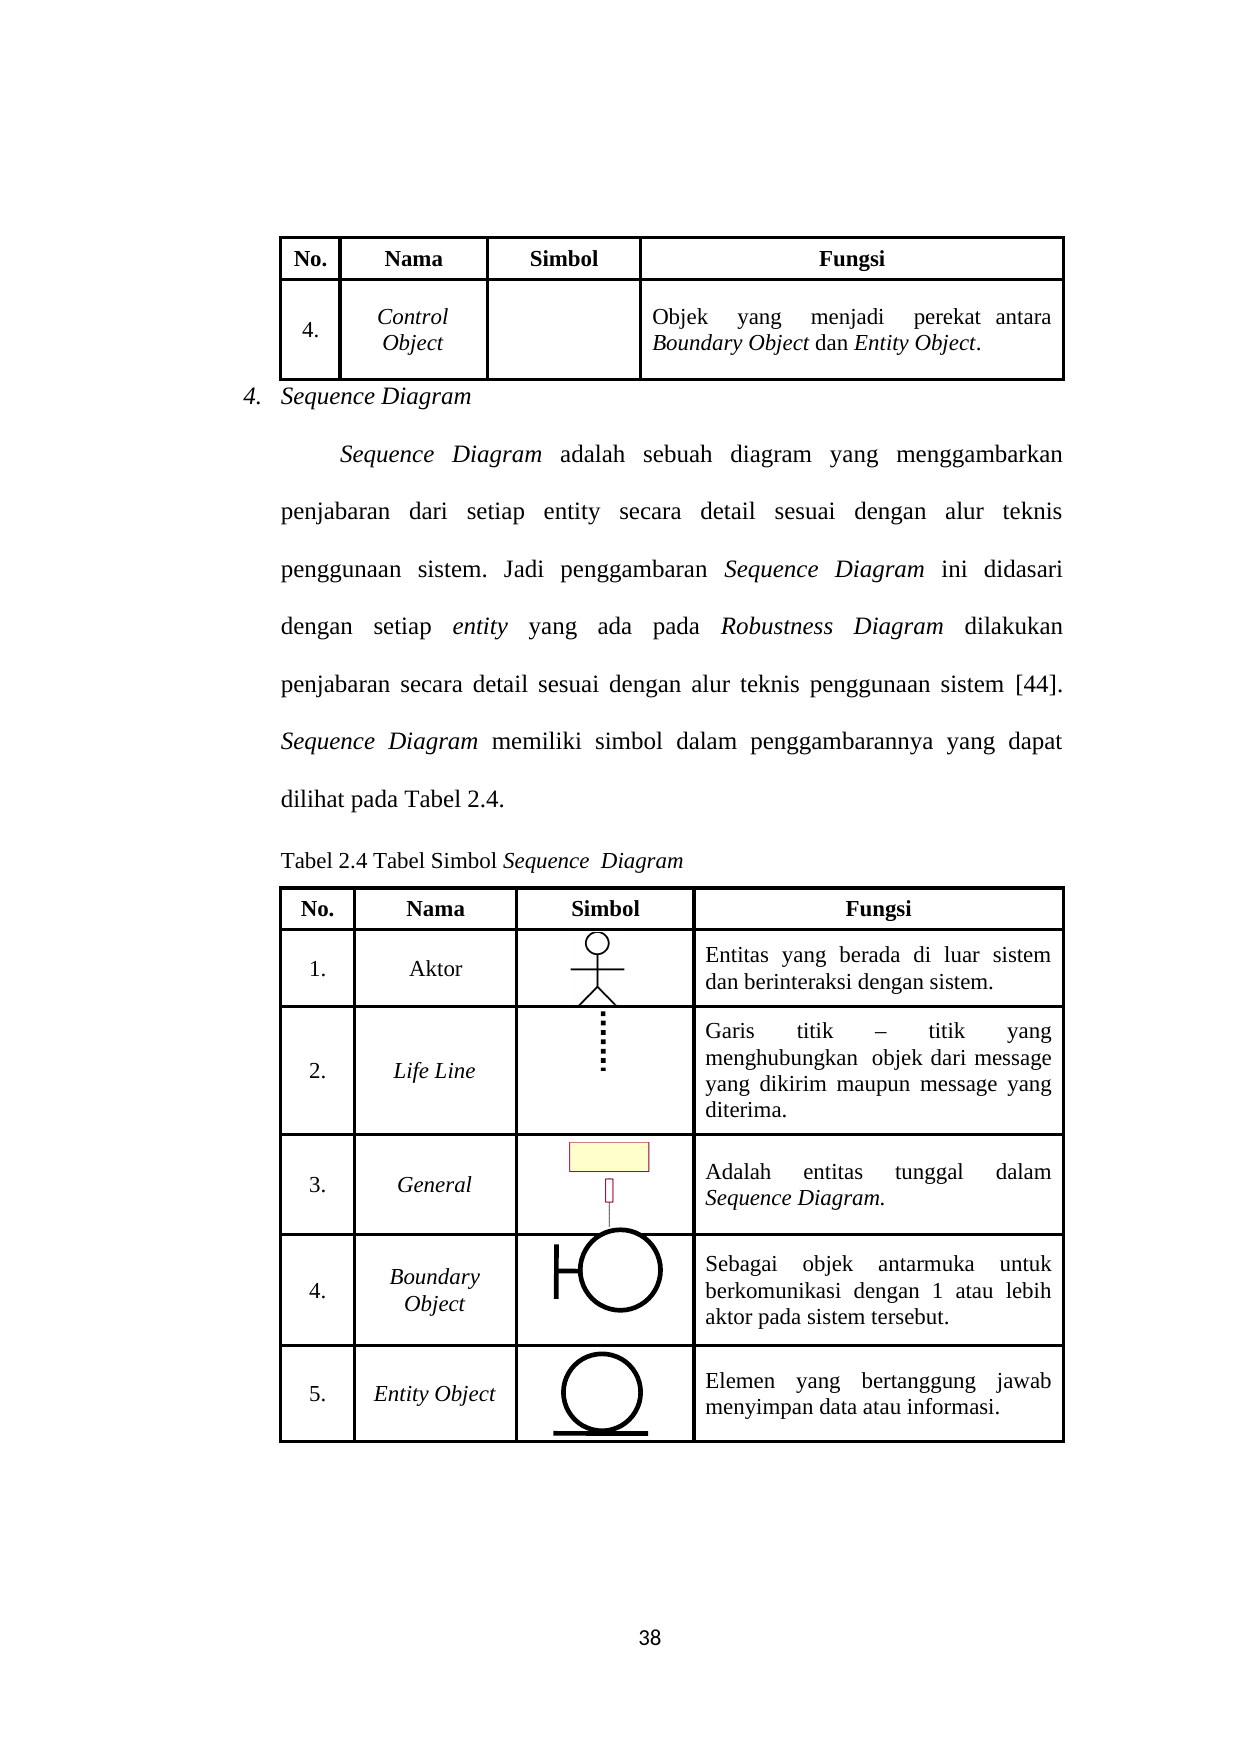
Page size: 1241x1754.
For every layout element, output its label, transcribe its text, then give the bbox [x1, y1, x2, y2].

table_header Simbol [489, 239, 639, 278]
table_cell [489, 281, 639, 378]
table_cell Adalah entitas tunggal dalam Sequence Diagram. [696, 1136, 1062, 1233]
table_header No. [282, 239, 338, 278]
table_cell 5. [282, 1347, 353, 1440]
table_cell Control Object [342, 281, 486, 378]
table_cell [518, 1236, 692, 1344]
table_cell 4. [282, 1236, 353, 1344]
list Sequence Diagram [243, 381, 1063, 410]
table_header Nama [356, 890, 515, 928]
table_cell Objek yang menjadi perekat antara Boundary Object dan Entity Object. [642, 281, 1062, 378]
table_cell Sebagai objek antarmuka untuk berkomunikasi dengan 1 atau lebih aktor pada sistem tersebut. [696, 1236, 1062, 1344]
table_header Nama [342, 239, 486, 278]
table_cell 4. [282, 281, 338, 378]
table_cell Garis titik – titik yang menghubungkan objek dari message yang dikirim maupun message yang diterima. [696, 1008, 1062, 1132]
table_header Simbol [518, 890, 692, 928]
table_cell [518, 931, 692, 1005]
text Sequence Diagram adalah sebuah diagram yang menggambarkan penjabaran dari setiap entity secara detail sesuai dengan alur teknis penggunaan sistem. Jadi penggambaran Sequence Diagram ini didasari dengan setiap entity yang ada pada Robustness Diagram dilakukan penjabaran secara detail sesuai dengan alur teknis penggunaan sistem . Sequence Diagram memiliki simbol dalam penggambarannya yang dapat dilihat pada Tabel 2.4. [281, 439, 1063, 812]
table_cell Entity Object [356, 1347, 515, 1440]
table_cell [518, 1008, 692, 1132]
table_cell [518, 1347, 692, 1440]
table_cell 1. [282, 931, 353, 1005]
table_cell Entitas yang berada di luar sistem dan berinteraksi dengan sistem. [696, 931, 1062, 1005]
table_cell Aktor [356, 931, 515, 1005]
picture [570, 932, 625, 1005]
table_header No. [282, 890, 353, 928]
table_cell Life Line [356, 1008, 515, 1132]
table_cell General [356, 1136, 515, 1233]
table_cell [518, 1136, 692, 1233]
table_header Fungsi [696, 890, 1062, 928]
table_cell Elemen yang bertanggung jawab menyimpan data atau informasi. [696, 1347, 1062, 1440]
table_header Fungsi [642, 239, 1062, 278]
table_cell Boundary Object [356, 1236, 515, 1344]
table_cell 3. [282, 1136, 353, 1233]
table_cell 2. [282, 1008, 353, 1132]
